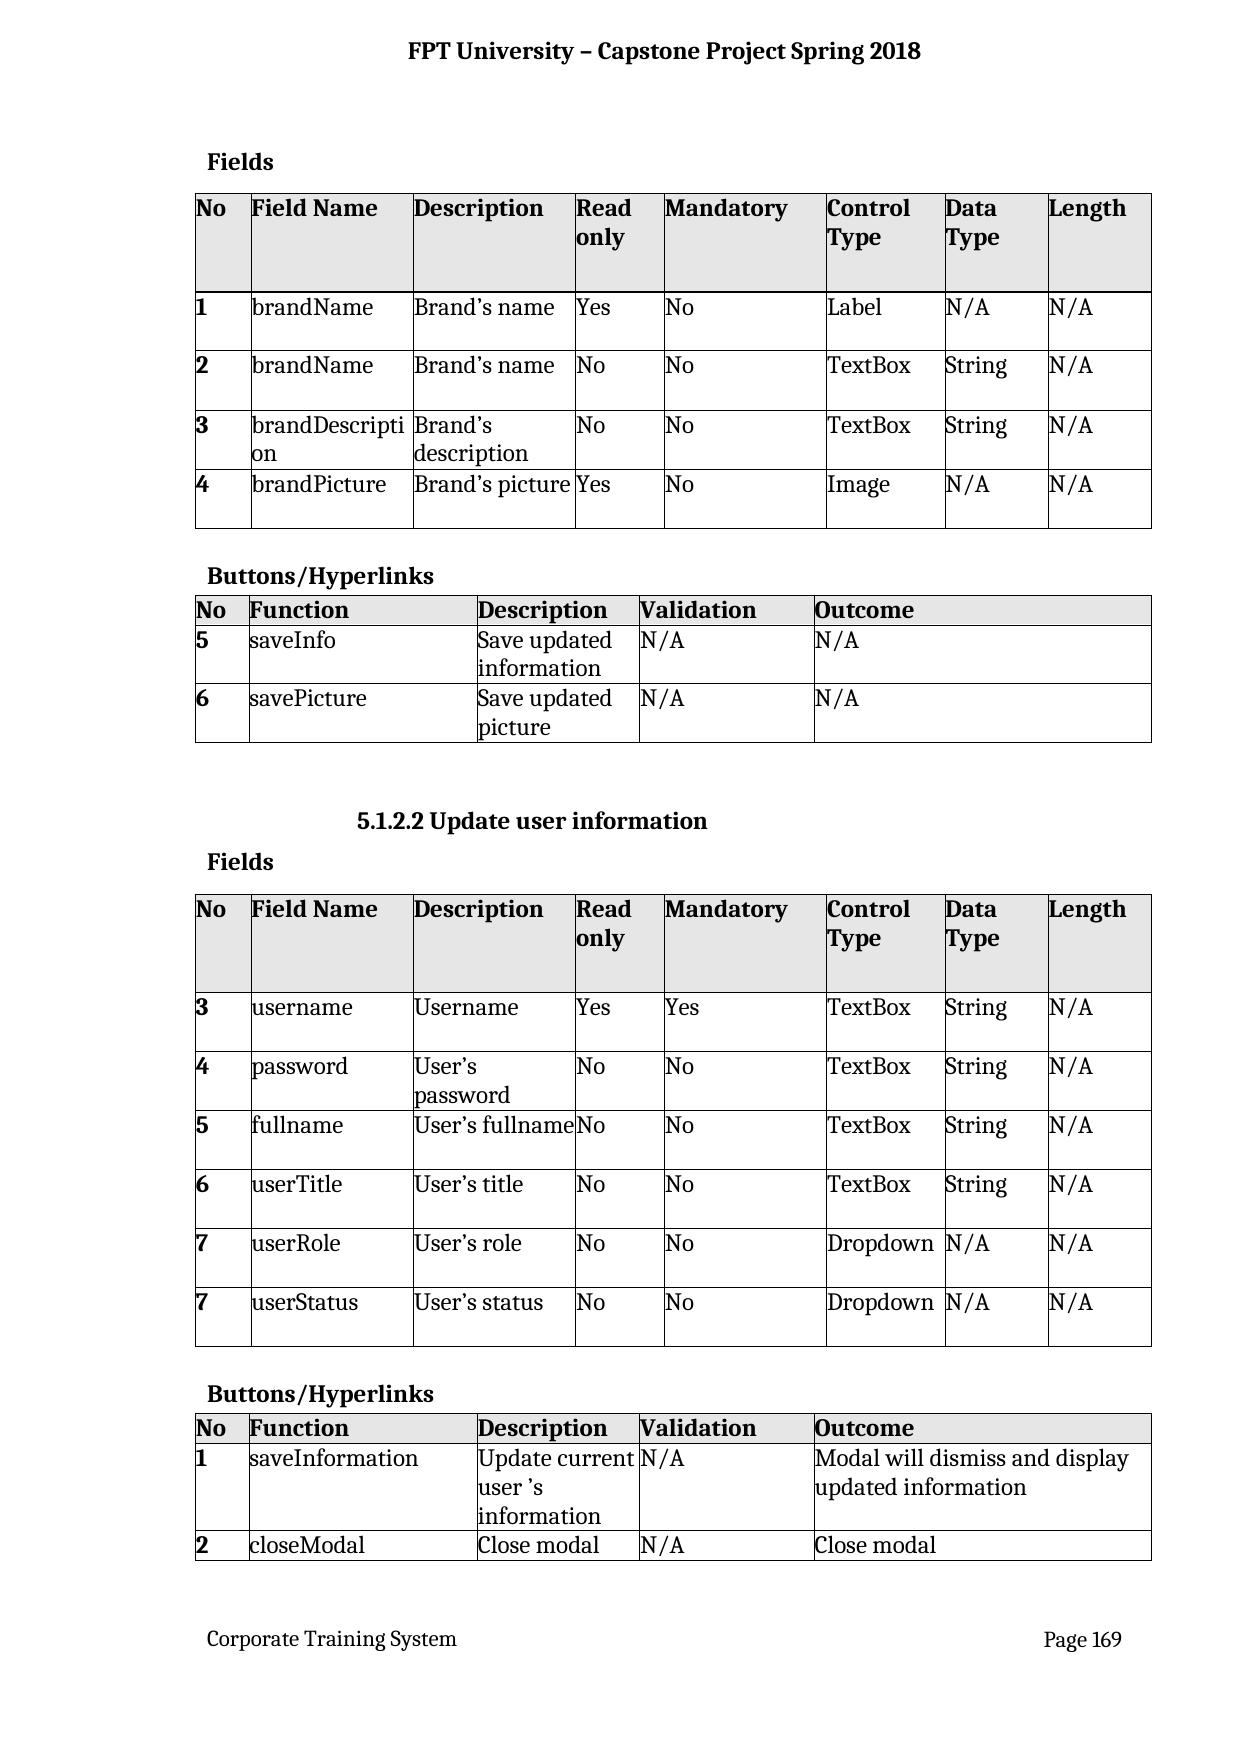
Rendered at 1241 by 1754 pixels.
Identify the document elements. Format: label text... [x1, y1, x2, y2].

table_header Control Type [827, 194, 945, 291]
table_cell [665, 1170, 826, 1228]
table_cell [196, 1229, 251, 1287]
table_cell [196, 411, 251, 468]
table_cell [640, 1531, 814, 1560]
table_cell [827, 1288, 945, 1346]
table_cell 1 [196, 293, 251, 350]
table_cell Label [827, 293, 945, 350]
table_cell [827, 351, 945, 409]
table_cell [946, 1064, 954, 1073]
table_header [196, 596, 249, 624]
text Buttons/Hyperlinks [207, 1380, 1122, 1409]
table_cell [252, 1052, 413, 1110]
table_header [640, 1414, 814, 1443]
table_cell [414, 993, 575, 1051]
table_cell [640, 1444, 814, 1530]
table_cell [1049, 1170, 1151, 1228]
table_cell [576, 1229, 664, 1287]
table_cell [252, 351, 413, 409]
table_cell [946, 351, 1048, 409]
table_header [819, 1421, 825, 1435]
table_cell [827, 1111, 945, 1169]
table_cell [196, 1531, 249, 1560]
table_header Length [1049, 194, 1151, 291]
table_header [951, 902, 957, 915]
table_cell Yes [576, 293, 664, 350]
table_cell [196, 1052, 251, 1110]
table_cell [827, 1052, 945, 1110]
table_header Description [414, 194, 575, 291]
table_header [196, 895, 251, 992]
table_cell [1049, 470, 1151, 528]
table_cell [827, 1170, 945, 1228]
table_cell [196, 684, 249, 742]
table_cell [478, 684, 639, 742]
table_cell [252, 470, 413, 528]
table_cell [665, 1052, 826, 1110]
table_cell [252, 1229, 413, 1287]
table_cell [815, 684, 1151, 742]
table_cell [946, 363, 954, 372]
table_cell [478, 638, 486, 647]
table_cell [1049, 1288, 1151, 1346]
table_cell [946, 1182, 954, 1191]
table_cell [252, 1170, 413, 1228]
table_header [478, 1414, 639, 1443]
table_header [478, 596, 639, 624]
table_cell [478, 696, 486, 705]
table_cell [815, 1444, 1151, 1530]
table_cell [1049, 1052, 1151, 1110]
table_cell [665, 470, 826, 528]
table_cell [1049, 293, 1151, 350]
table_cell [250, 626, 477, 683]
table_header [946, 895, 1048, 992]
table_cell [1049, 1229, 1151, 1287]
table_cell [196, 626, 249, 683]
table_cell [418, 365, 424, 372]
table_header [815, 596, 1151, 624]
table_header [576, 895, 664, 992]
table_cell brandName [252, 293, 413, 350]
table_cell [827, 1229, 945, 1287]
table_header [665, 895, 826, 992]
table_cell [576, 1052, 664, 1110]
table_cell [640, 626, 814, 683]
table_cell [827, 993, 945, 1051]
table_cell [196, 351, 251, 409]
text Fields [207, 148, 1122, 176]
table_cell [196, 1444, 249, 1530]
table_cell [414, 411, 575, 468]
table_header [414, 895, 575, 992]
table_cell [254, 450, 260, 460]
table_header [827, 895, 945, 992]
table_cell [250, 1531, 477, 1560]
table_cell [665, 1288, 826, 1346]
table_cell No [665, 293, 826, 350]
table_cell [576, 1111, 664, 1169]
text Fields [207, 848, 1122, 877]
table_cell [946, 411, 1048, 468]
table_header Field Name [252, 194, 413, 291]
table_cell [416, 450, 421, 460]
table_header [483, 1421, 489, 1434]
table_header No [196, 194, 251, 291]
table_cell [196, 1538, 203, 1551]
table_header Read only [576, 194, 664, 291]
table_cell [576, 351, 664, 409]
table_header Mandatory [665, 194, 826, 291]
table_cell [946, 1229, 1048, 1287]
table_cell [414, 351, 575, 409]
table_cell Brand’s name [414, 293, 575, 350]
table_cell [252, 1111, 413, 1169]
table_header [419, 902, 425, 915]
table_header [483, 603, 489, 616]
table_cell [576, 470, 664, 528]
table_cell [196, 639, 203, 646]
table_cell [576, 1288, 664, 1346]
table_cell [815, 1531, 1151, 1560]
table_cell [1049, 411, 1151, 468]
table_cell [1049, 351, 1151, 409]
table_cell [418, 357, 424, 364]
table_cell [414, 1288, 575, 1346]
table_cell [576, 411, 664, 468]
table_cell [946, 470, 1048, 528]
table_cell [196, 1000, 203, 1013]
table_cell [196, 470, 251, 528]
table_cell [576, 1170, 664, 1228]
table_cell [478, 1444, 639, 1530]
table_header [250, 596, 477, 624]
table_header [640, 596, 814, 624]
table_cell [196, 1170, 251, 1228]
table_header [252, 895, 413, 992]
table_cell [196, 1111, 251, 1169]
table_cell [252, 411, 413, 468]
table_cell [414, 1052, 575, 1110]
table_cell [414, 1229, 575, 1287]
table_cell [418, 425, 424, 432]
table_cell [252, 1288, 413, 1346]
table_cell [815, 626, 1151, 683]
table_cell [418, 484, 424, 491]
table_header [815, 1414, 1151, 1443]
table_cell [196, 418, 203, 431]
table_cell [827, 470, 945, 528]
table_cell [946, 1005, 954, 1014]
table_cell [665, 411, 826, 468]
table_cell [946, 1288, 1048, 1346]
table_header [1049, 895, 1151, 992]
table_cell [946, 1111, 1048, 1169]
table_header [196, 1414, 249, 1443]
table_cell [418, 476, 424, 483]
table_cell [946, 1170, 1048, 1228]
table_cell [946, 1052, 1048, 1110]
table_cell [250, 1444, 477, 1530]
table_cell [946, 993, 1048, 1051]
table_header Data Type [946, 194, 1048, 291]
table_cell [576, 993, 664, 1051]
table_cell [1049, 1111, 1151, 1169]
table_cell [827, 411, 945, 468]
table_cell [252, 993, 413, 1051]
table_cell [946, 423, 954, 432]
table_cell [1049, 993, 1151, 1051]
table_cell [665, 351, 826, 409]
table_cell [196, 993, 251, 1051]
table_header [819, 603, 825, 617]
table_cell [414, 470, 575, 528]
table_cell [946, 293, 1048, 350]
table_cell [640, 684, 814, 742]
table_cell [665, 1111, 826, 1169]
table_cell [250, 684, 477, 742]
text Buttons/Hyperlinks [207, 562, 1122, 590]
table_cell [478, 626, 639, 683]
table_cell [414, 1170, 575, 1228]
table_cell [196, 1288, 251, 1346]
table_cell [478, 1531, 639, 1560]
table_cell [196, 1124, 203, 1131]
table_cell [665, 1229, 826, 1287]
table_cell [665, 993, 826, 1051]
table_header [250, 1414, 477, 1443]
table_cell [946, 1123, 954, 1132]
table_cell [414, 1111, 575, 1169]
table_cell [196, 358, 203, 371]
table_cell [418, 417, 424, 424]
subtitle 5.1.2.2 Update user information [357, 807, 1124, 836]
